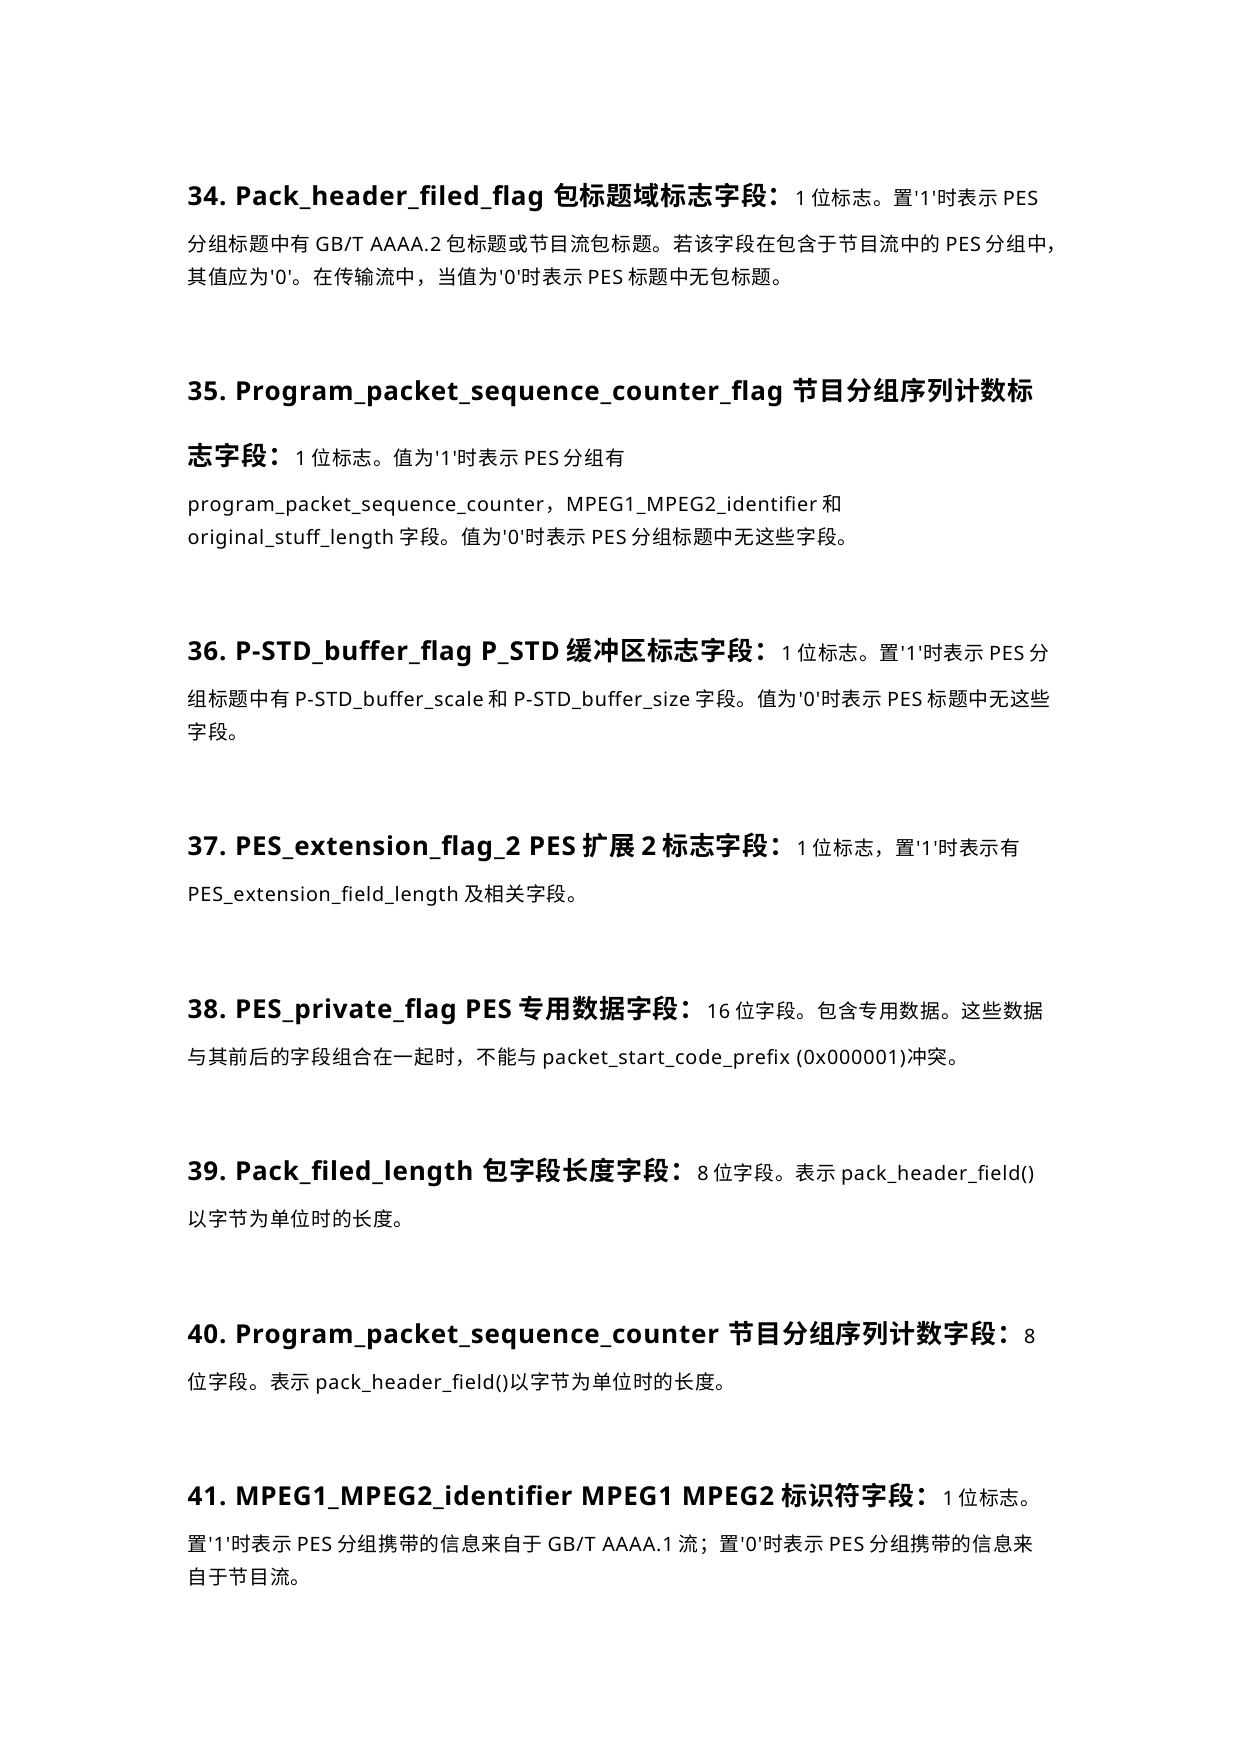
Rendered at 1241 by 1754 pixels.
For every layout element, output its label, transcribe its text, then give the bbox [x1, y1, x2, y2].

text 38. PES_private_flag PES专用数据字段：16位字段。包含专用数据。这些数据与其前后的字段组合在一起时，不能与packet_start_code_prefix (0x000001)冲突。 [187, 974, 1053, 1072]
text 39. Pack_filed_length 包字段长度字段：8位字段。表示pack_header_field()以字节为单位时的长度。 [187, 1137, 1053, 1234]
text 36. P-STD_buffer_flag P_STD缓冲区标志字段：1位标志。置'1'时表示PES分组标题中有P-STD_buffer_scale和P-STD_buffer_size字段。值为'0'时表示PES标题中无这些字段。 [187, 617, 1053, 747]
text 34. Pack_header_filed_flag 包标题域标志字段：1位标志。置'1'时表示PES分组标题中有GB/T AAAA.2包标题或节目流包标题。若该字段在包含于节目流中的PES分组中，其值应为'0'。在传输流中，当值为'0'时表示PES标题中无包标题。 [187, 162, 1053, 292]
text 35. Program_packet_sequence_counter_flag 节目分组序列计数标志字段：1位标志。值为'1'时表示PES分组有program_packet_sequence_counter，MPEG1_MPEG2_identifier和original_stuff_length字段。值为'0'时表示PES分组标题中无这些字段。 [187, 357, 1053, 552]
text 37. PES_extension_flag_2 PES扩展2标志字段：1位标志，置'1'时表示有PES_extension_field_length及相关字段。 [187, 812, 1053, 909]
text 41. MPEG1_MPEG2_identifier MPEG1 MPEG2标识符字段：1位标志。置'1'时表示PES分组携带的信息来自于GB/T AAAA.1流；置'0'时表示PES分组携带的信息来自于节目流。 [187, 1462, 1053, 1592]
text 40. Program_packet_sequence_counter 节目分组序列计数字段：8位字段。表示pack_header_field()以字节为单位时的长度。 [187, 1299, 1053, 1397]
